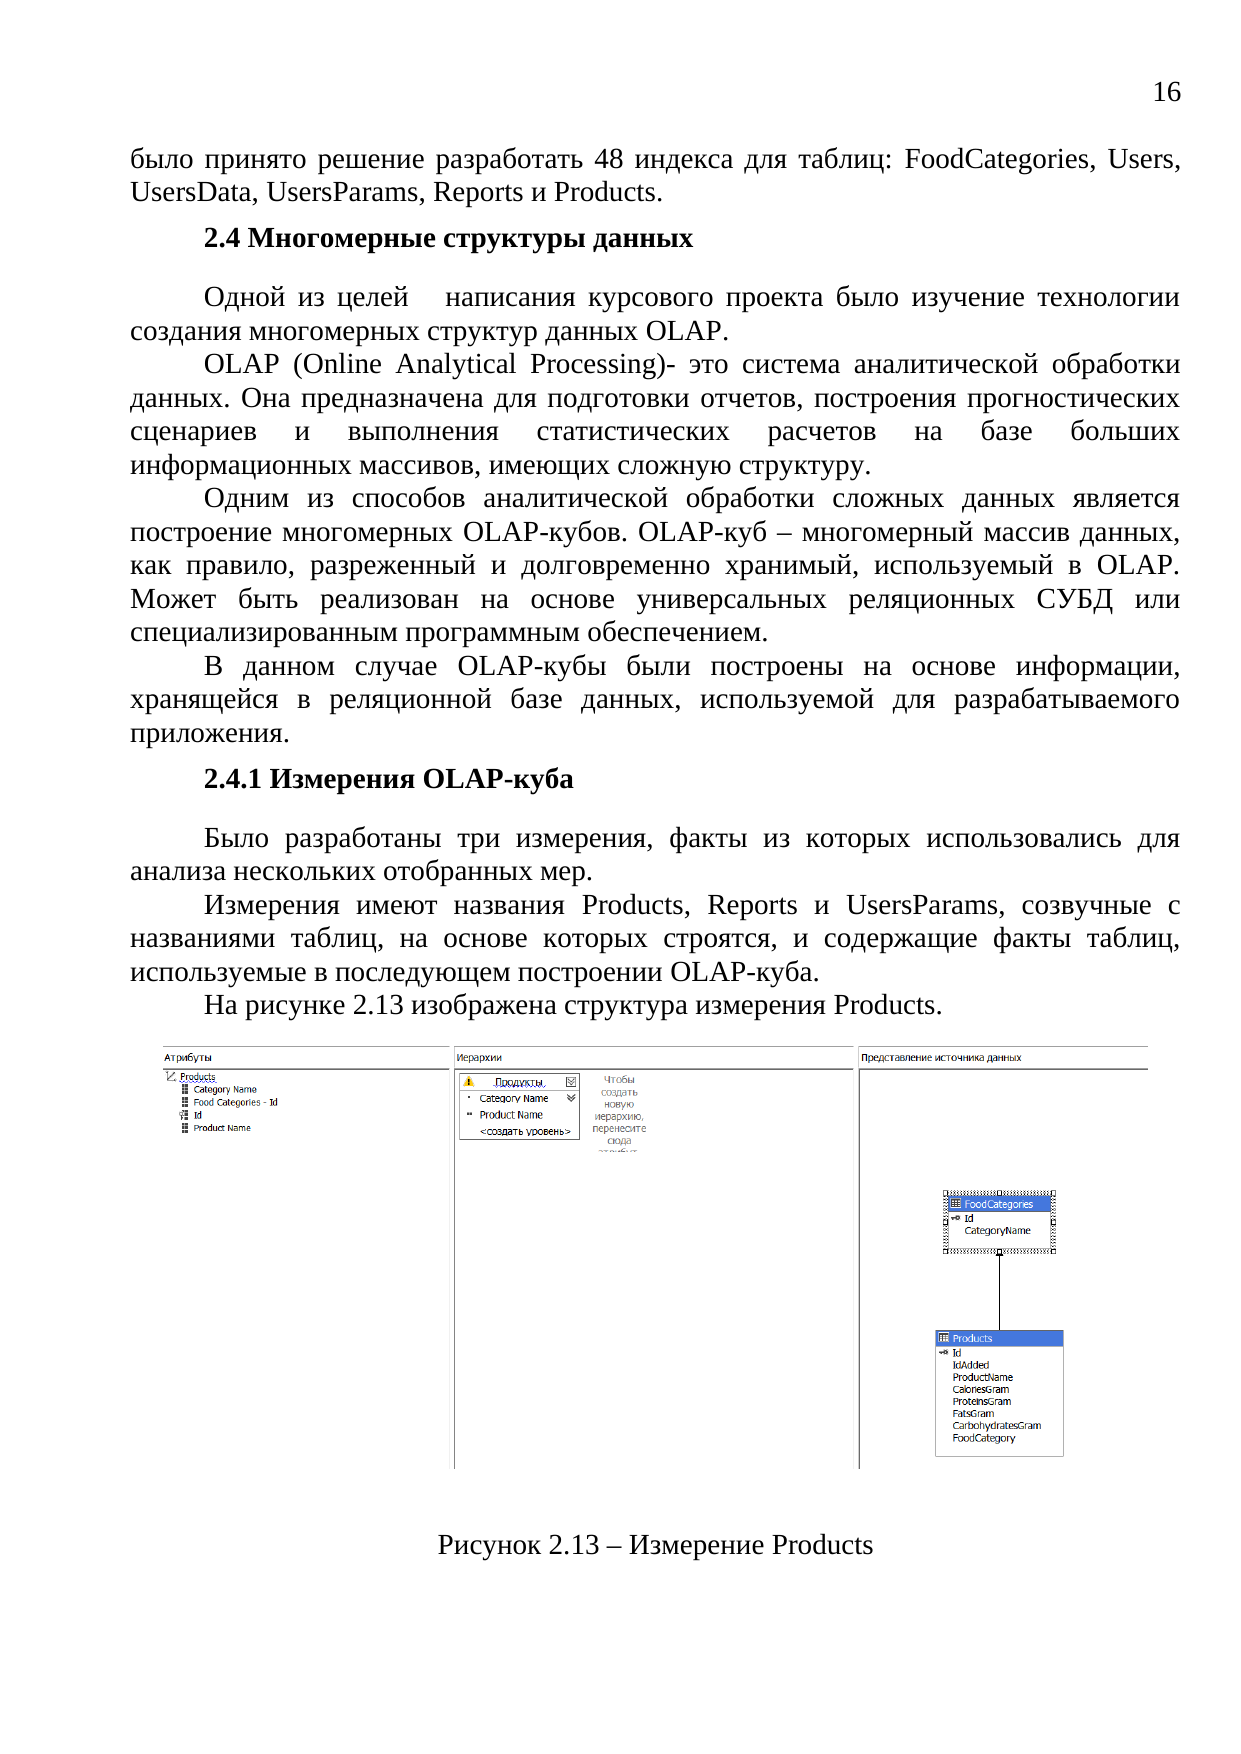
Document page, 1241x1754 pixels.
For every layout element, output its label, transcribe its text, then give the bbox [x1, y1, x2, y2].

text OLAP (Online Analytical Processing)- это система аналитической обработки данных. Она предназначена для подготовки отчетов, построения прогностических сценариев и выполнения статистических расчетов на базе больших информационных массивов, имеющих сложную структуру. [130, 346, 1181, 480]
text В данном случае OLAP-кубы были построены на основе информации, хранящейся в реляционной базе данных, используемой для разрабатываемого приложения. [130, 648, 1181, 749]
text Одним из способов аналитической обработки сложных данных является построение многомерных OLAP-кубов. OLAP-куб – многомерный массив данных, как правило, разреженный и долговременно хранимый, используемый в OLAP. Может быть реализован на основе универсальных реляционных СУБД или специализированным программным обеспечением. [130, 480, 1181, 648]
subtitle 2.4 Многомерные структуры данных [130, 221, 1181, 254]
text На рисунке 2.13 изображена структура измерения Products. [130, 987, 1181, 1021]
text Измерения имеют названия Products, Reports и UsersParams, созвучные с названиями таблиц, на основе которых строятся, и содержащие факты таблиц, используемые в последующем построении OLAP-куба. [130, 887, 1181, 987]
picture [163, 1046, 1148, 1469]
text Одной из целей написания курсового проекта было изучение технологии создания многомерных структур данных OLAP. [130, 279, 1181, 346]
text Было разработаны три измерения, факты из которых использовались для анализа нескольких отобранных мер. [130, 820, 1181, 887]
text Рисунок 2.13 – Измерение Products [130, 1527, 1181, 1561]
subtitle 2.4.1 Измерения OLAP-куба [130, 761, 1181, 795]
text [130, 141, 1181, 208]
